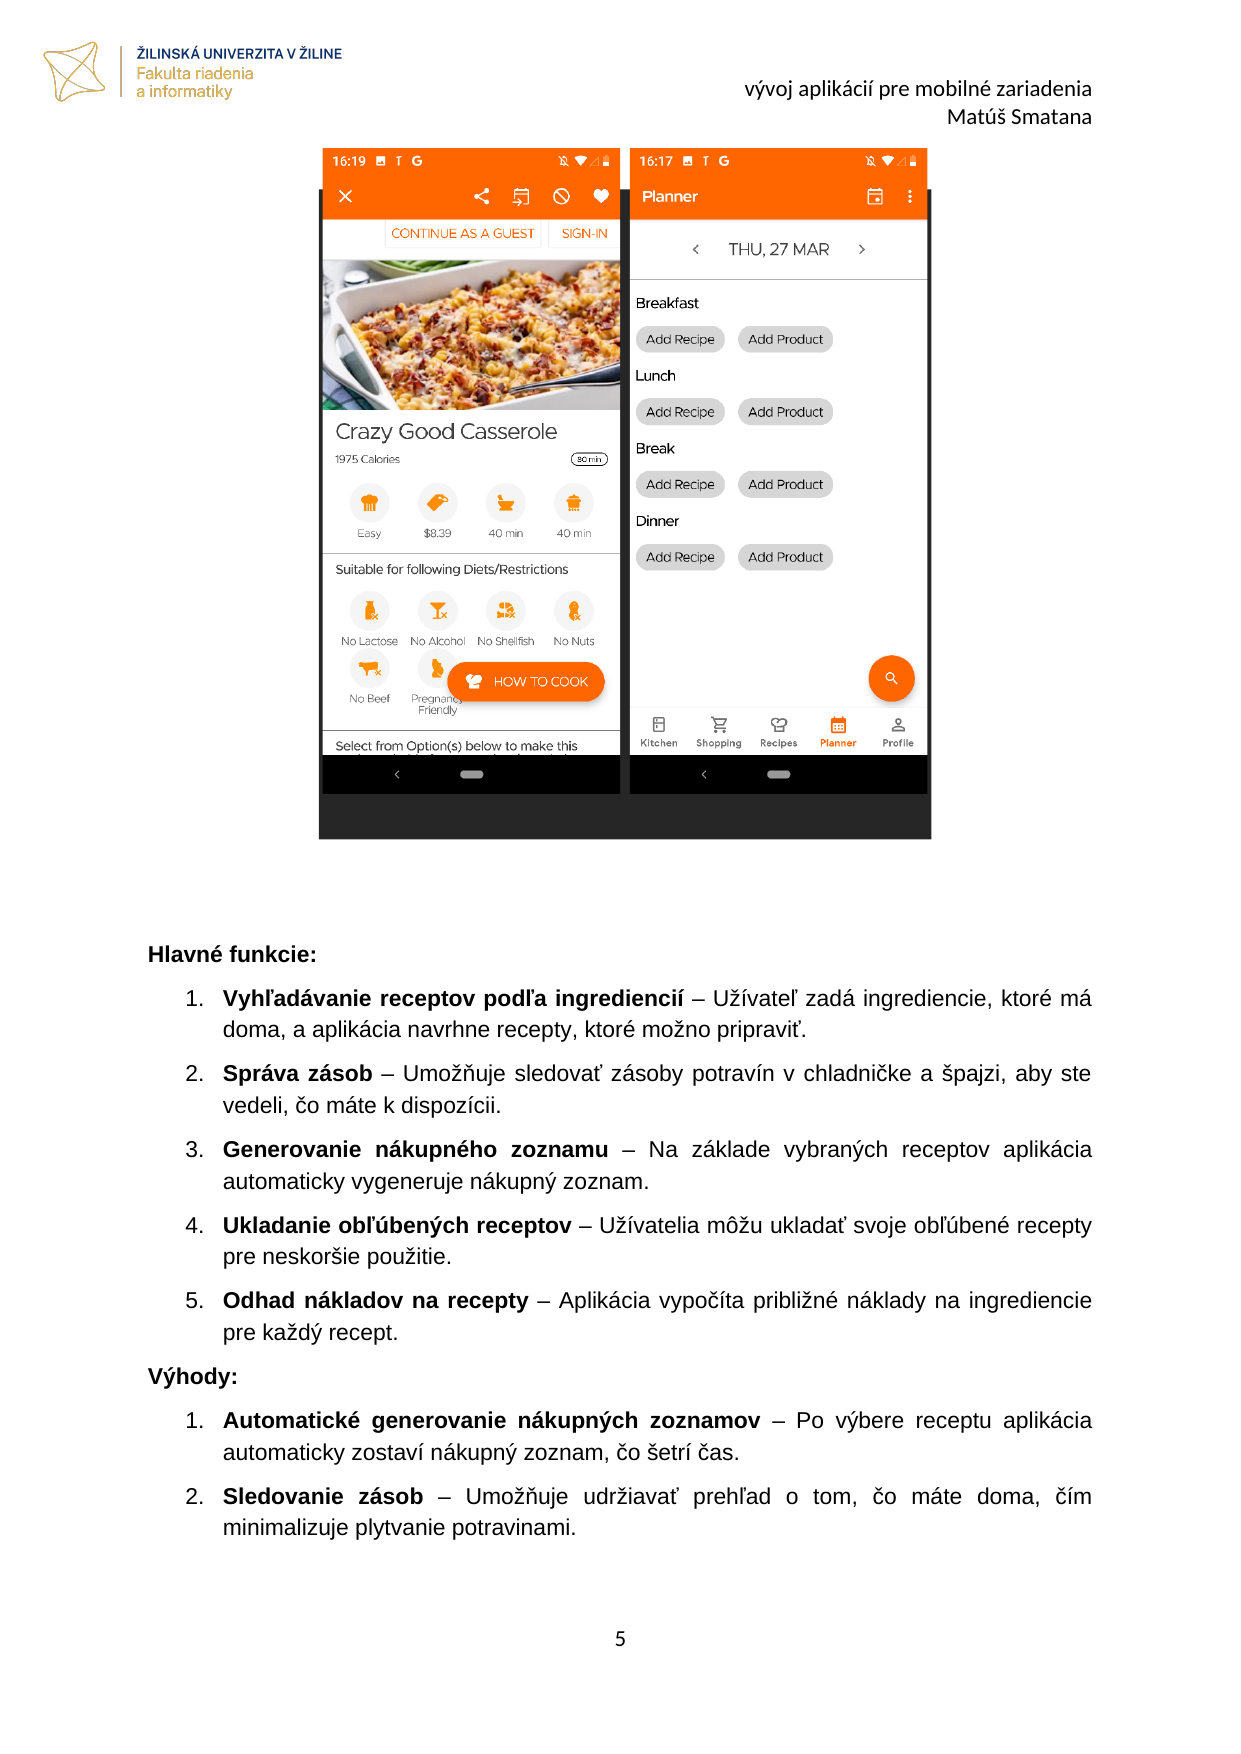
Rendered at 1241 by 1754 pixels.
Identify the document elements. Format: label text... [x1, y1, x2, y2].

picture [322, 148, 621, 794]
list Sledovanie zásob – Umožňuje udržiavať prehľad o tom, čo máte doma, čím minimalizuje plytvanie potravinami. [185, 1483, 1093, 1541]
picture [14, 12, 371, 131]
list Odhad nákladov na recepty – Aplikácia vypočíta približné náklady na ingrediencie pre každý recept. [185, 1287, 1093, 1345]
list Správa zásob – Umožňuje sledovať zásoby potravín v chladničke a špajzi, aby ste vedeli, čo máte k dispozícii. [185, 1060, 1093, 1118]
list Generovanie nákupného zoznamu – Na základe vybraných receptov aplikácia automaticky vygeneruje nákupný zoznam. [185, 1136, 1093, 1194]
picture [629, 148, 928, 794]
list Vyhľadávanie receptov podľa ingrediencií – Užívateľ zadá ingrediencie, ktoré má doma, a aplikácia navrhne recepty, ktoré možno pripraviť. [185, 985, 1093, 1043]
list Automatické generovanie nákupných zoznamov – Po výbere receptu aplikácia automaticky zostaví nákupný zoznam, čo šetrí čas. [185, 1407, 1093, 1465]
list Ukladanie obľúbených receptov – Užívatelia môžu ukladať svoje obľúbené recepty pre neskoršie použitie. [185, 1212, 1093, 1269]
text Výhody: [148, 1363, 1093, 1389]
text Hlavné funkcie: [148, 941, 1093, 967]
